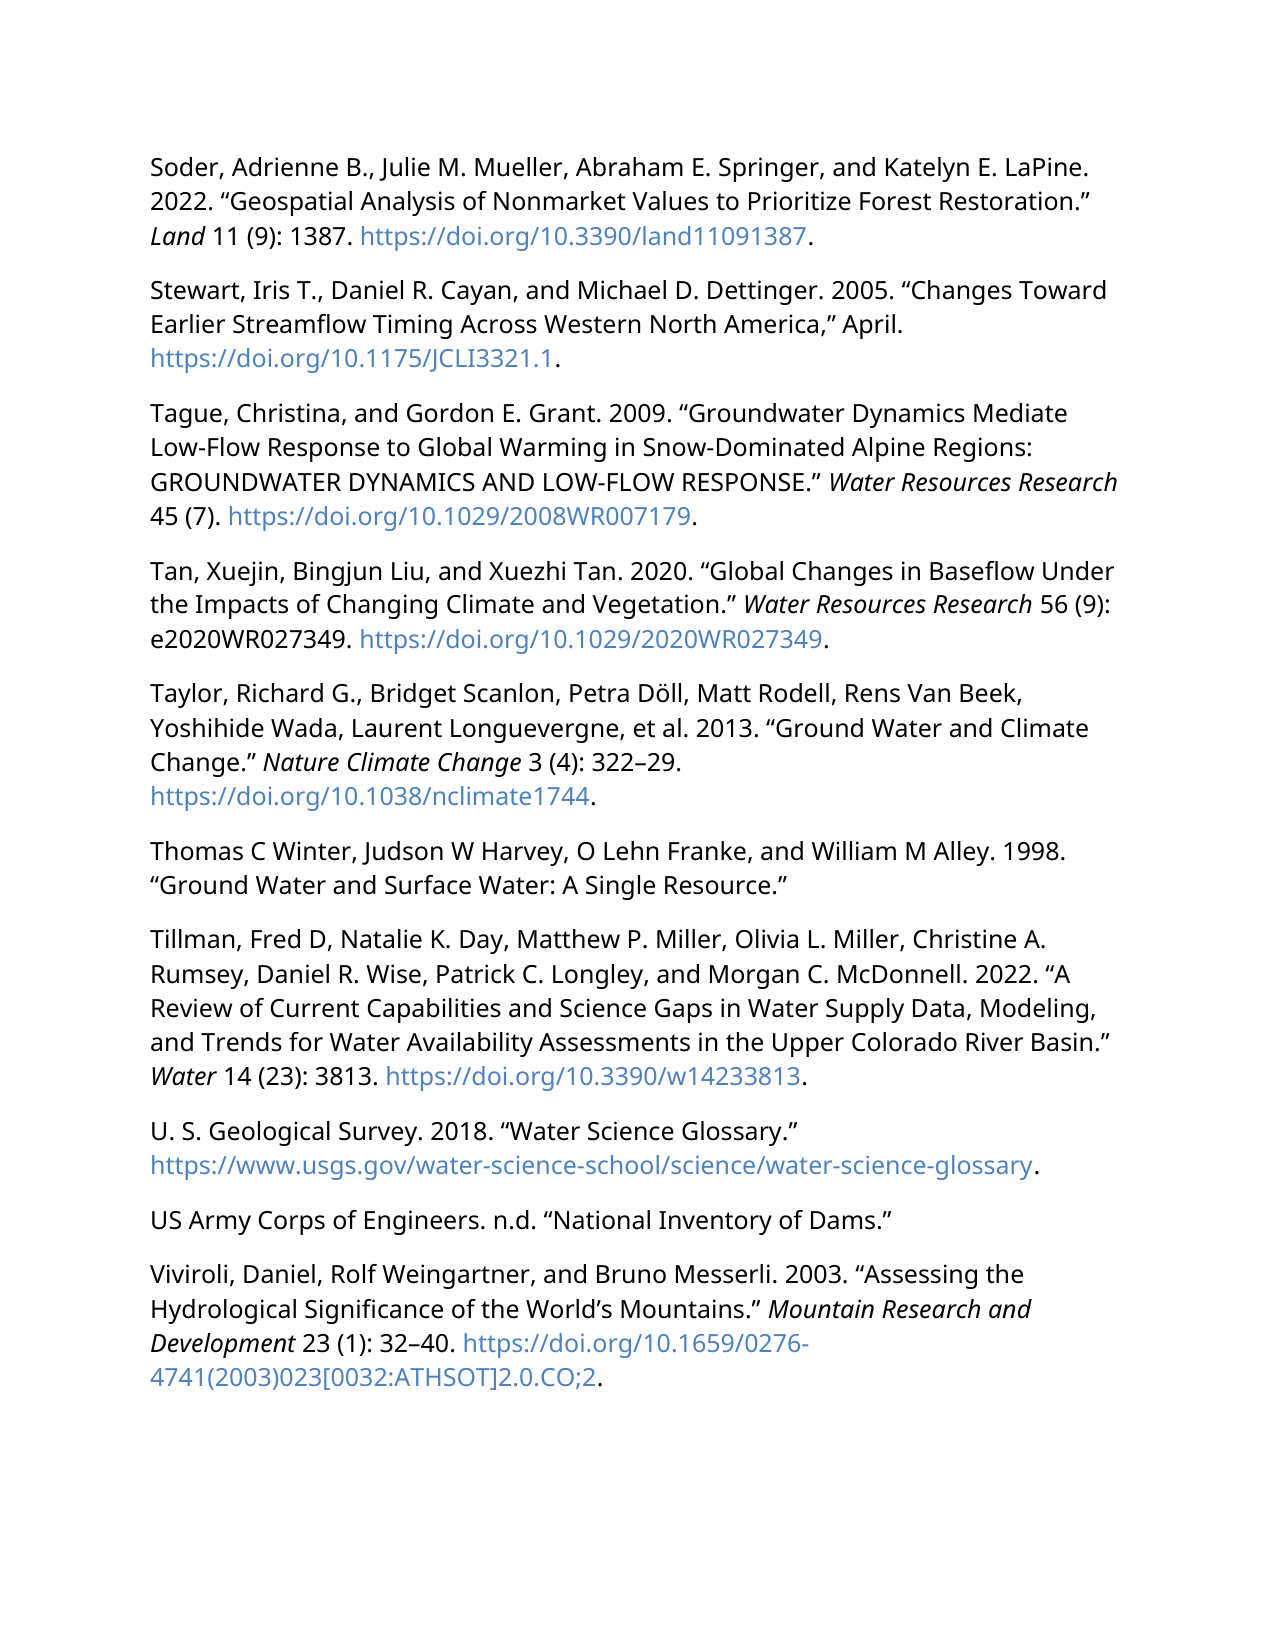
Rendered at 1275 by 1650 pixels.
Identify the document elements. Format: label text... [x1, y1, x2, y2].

text Tan, Xuejin, Bingjun Liu, and Xuezhi Tan. 2020. “Global Changes in Baseflow Under the Impacts of Changing Climate and Vegetation.” Water Resources Research 56 (9): e2020WR027349. https://doi.org/10.1029/2020WR027349. [150, 553, 1125, 655]
text Stewart, Iris T., Daniel R. Cayan, and Michael D. Dettinger. 2005. “Changes Toward Earlier Streamflow Timing Across Western North America,” April. https://doi.org/10.1175/JCLI3321.1. [150, 273, 1125, 375]
text U. S. Geological Survey. 2018. “Water Science Glossary.” https://www.usgs.gov/water-science-school/science/water-science-glossary. [150, 1113, 1125, 1181]
text Soder, Adrienne B., Julie M. Mueller, Abraham E. Springer, and Katelyn E. LaPine. 2022. “Geospatial Analysis of Nonmarket Values to Prioritize Forest Restoration.” Land 11 (9): 1387. https://doi.org/10.3390/land11091387. [150, 150, 1125, 252]
text Thomas C Winter, Judson W Harvey, O Lehn Franke, and William M Alley. 1998. “Ground Water and Surface Water: A Single Resource.” [150, 833, 1125, 901]
text US Army Corps of Engineers. n.d. “National Inventory of Dams.” [150, 1202, 1125, 1236]
text Tague, Christina, and Gordon E. Grant. 2009. “Groundwater Dynamics Mediate Low-Flow Response to Global Warming in Snow-Dominated Alpine Regions: GROUNDWATER DYNAMICS AND LOW-FLOW RESPONSE.” Water Resources Research 45 (7). https://doi.org/10.1029/2008WR007179. [150, 396, 1125, 532]
text Taylor, Richard G., Bridget Scanlon, Petra Döll, Matt Rodell, Rens Van Beek, Yoshihide Wada, Laurent Longuevergne, et al. 2013. “Ground Water and Climate Change.” Nature Climate Change 3 (4): 322–29. https://doi.org/10.1038/nclimate1744. [150, 676, 1125, 812]
text Viviroli, Daniel, Rolf Weingartner, and Bruno Messerli. 2003. “Assessing the Hydrological Significance of the World’s Mountains.” Mountain Research and Development 23 (1): 32–40. https://doi.org/10.1659/0276-4741(2003)023[0032:ATHSOT]2.0.CO;2. [150, 1257, 1125, 1393]
text Tillman, Fred D, Natalie K. Day, Matthew P. Miller, Olivia L. Miller, Christine A. Rumsey, Daniel R. Wise, Patrick C. Longley, and Morgan C. McDonnell. 2022. “A Review of Current Capabilities and Science Gaps in Water Supply Data, Modeling, and Trends for Water Availability Assessments in the Upper Colorado River Basin.” Water 14 (23): 3813. https://doi.org/10.3390/w14233813. [150, 922, 1125, 1092]
